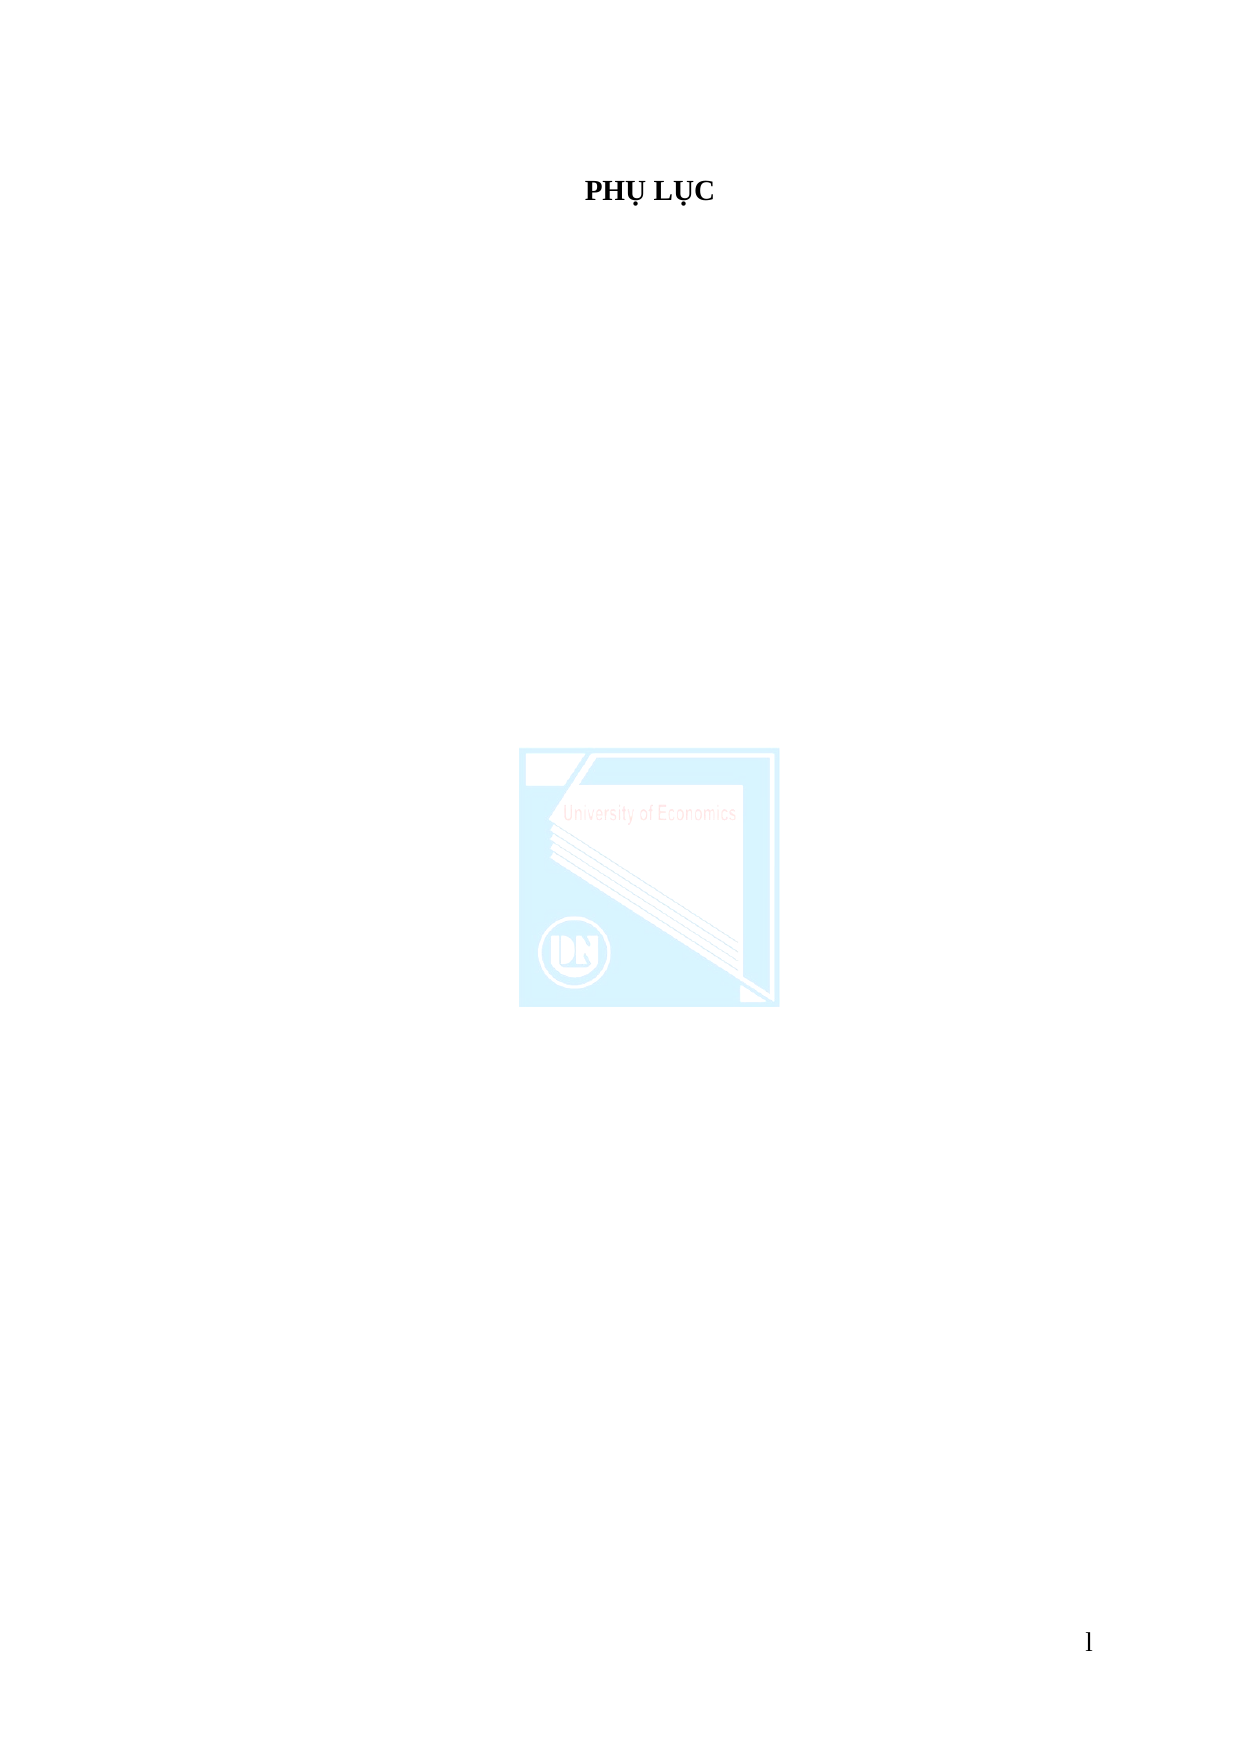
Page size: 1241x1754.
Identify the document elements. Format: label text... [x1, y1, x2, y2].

subtitle PHỤ LỤC [207, 173, 1092, 206]
